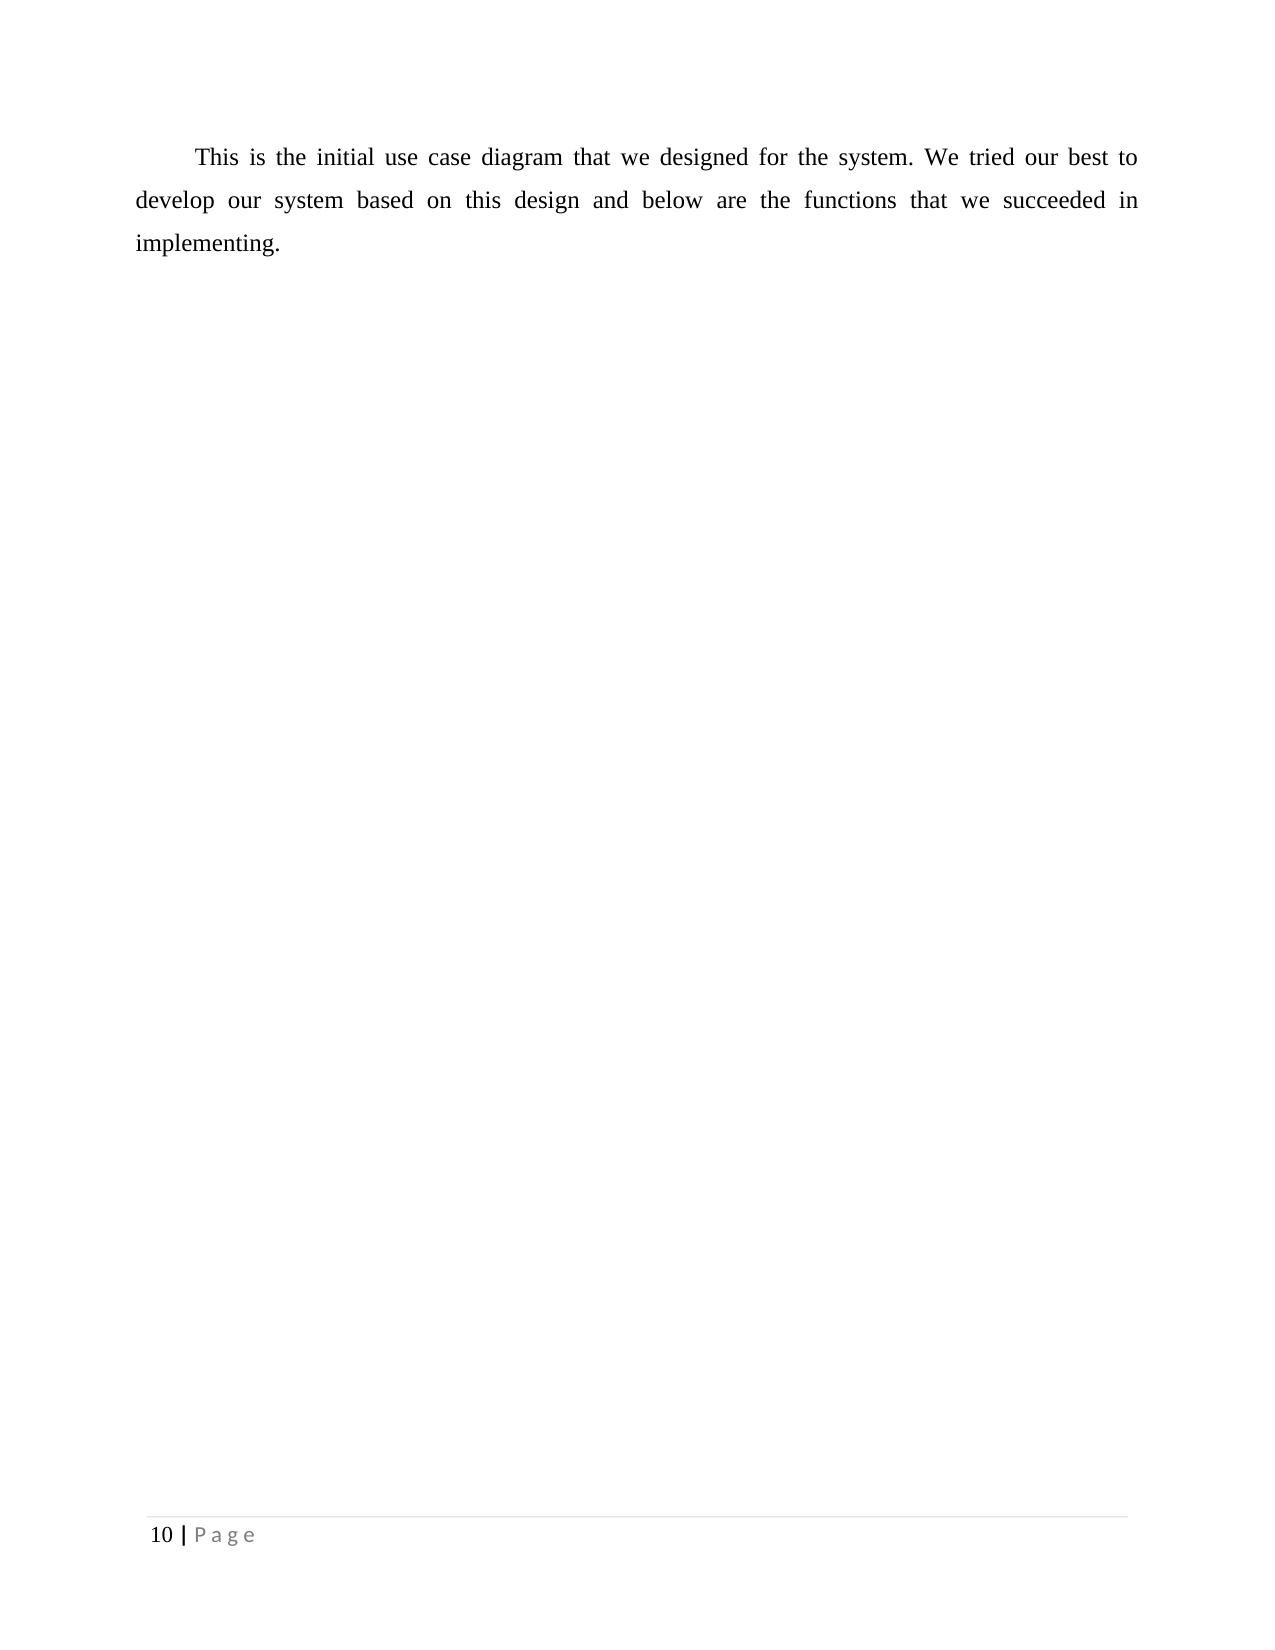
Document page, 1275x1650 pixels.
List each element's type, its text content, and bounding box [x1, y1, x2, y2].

text This is the initial use case diagram that we designed for the system. We tried our best to develop our system based on this design and below are the functions that we succeeded in implementing. [135, 142, 1139, 257]
